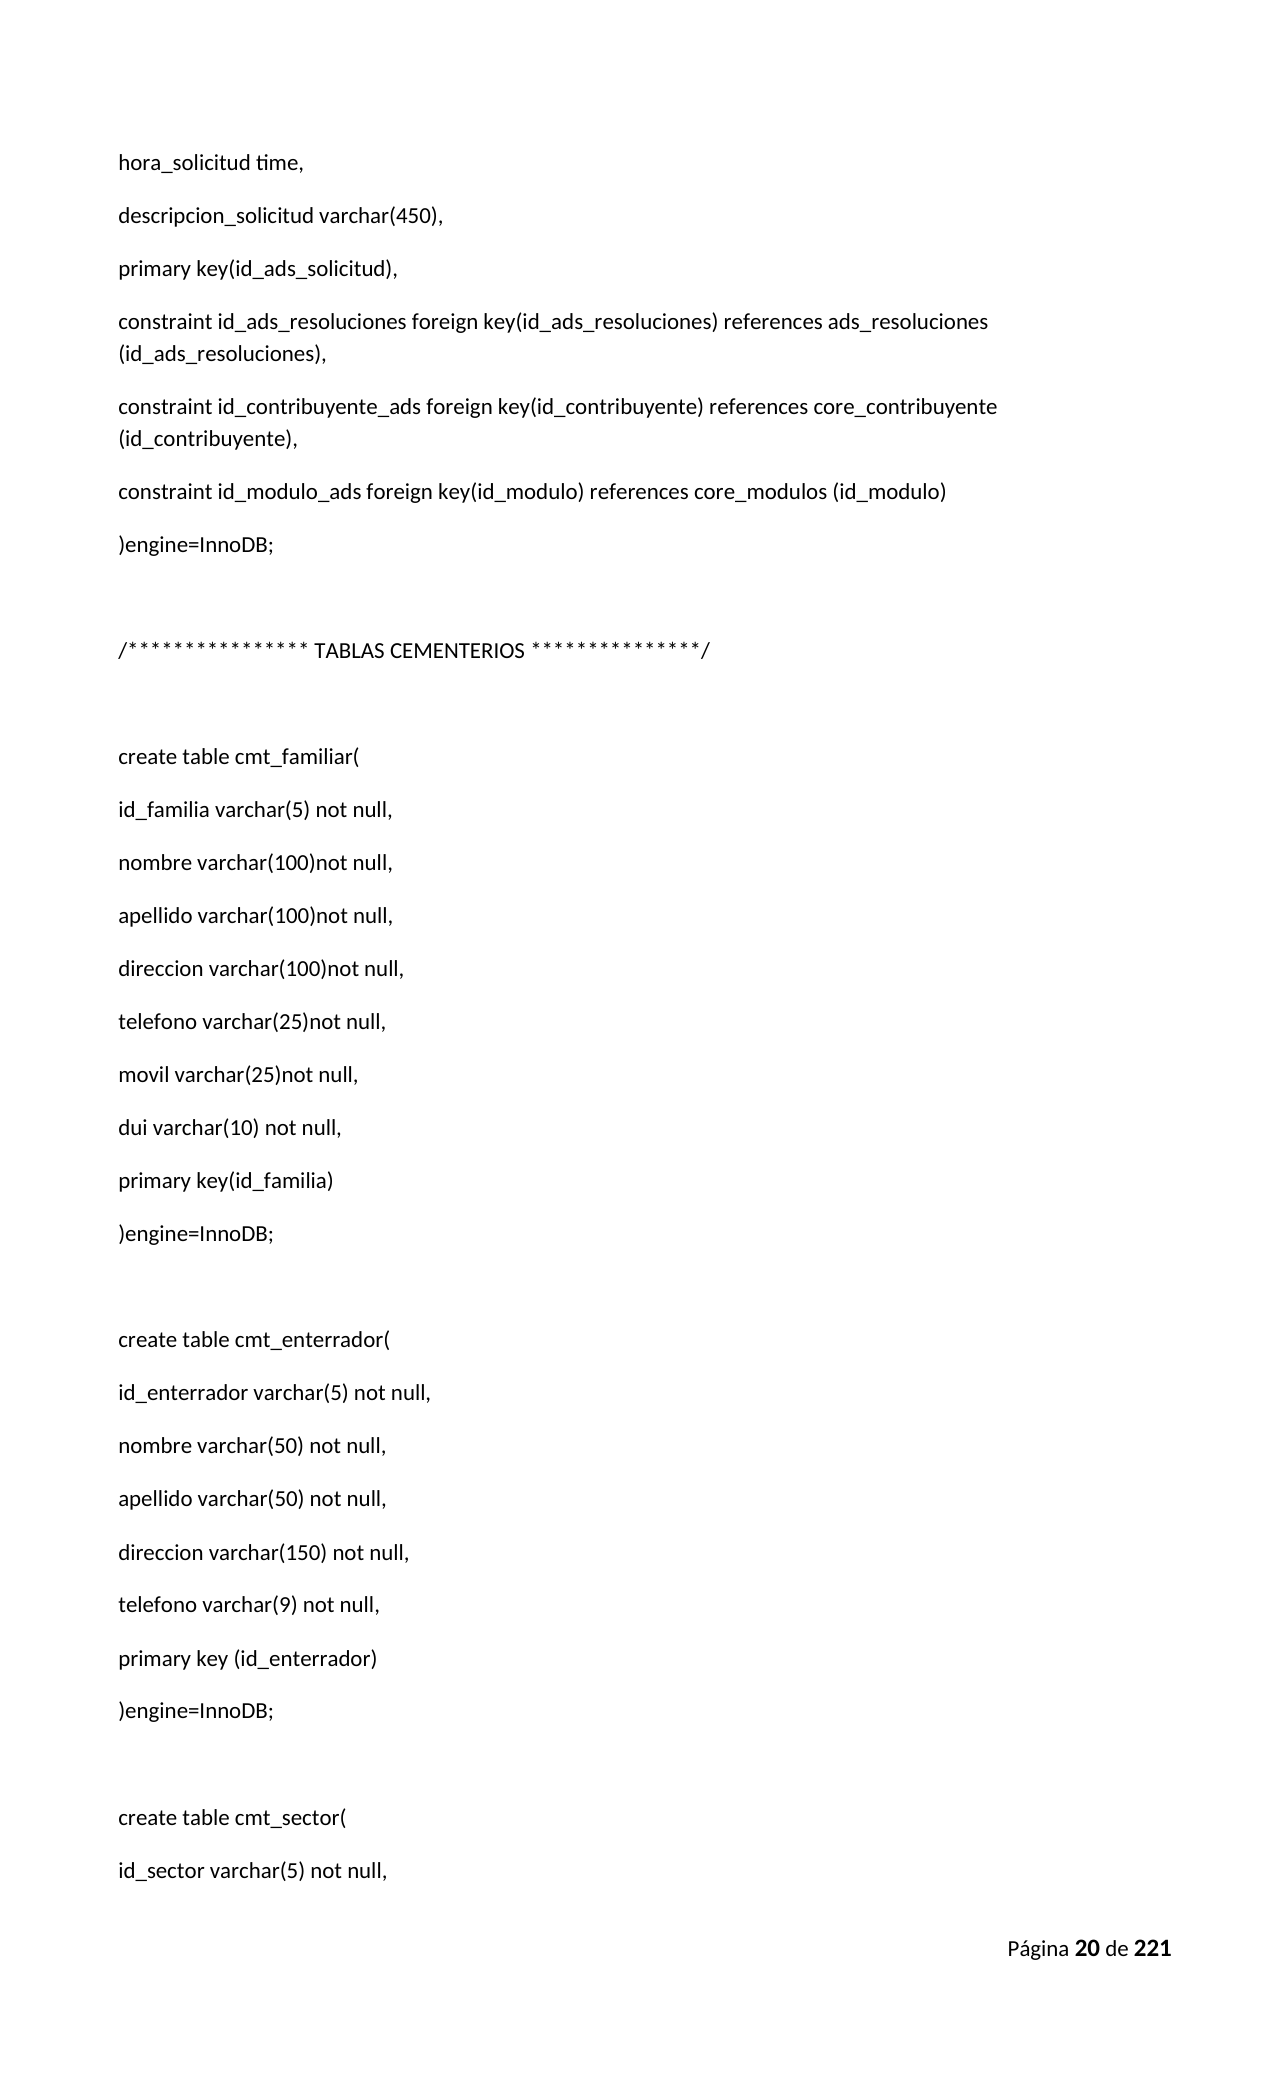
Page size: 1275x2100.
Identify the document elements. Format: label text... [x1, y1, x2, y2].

text constraint id_ads_resoluciones foreign key(id_ads_resoluciones) references ads_resoluciones (id_ads_resoluciones), [118, 307, 1172, 367]
text hora_solicitud time, [118, 148, 1172, 176]
text create table cmt_familiar( [118, 742, 1172, 770]
text nombre varchar(100)not null, [118, 848, 1172, 876]
text primary key(id_familia) [118, 1166, 1172, 1194]
text dui varchar(10) not null, [118, 1113, 1172, 1141]
text )engine=InnoDB; [118, 1697, 1172, 1725]
text nombre varchar(50) not null, [118, 1432, 1172, 1459]
text )engine=InnoDB; [118, 1219, 1172, 1247]
text descripcion_solicitud varchar(450), [118, 201, 1172, 229]
text telefono varchar(25)not null, [118, 1007, 1172, 1035]
text id_familia varchar(5) not null, [118, 795, 1172, 823]
text create table cmt_enterrador( [118, 1326, 1172, 1353]
text )engine=InnoDB; [118, 530, 1172, 558]
text id_sector varchar(5) not null, [118, 1856, 1172, 1884]
text apellido varchar(50) not null, [118, 1484, 1172, 1513]
text constraint id_contribuyente_ads foreign key(id_contribuyente) references core_contribuyente (id_contribuyente), [118, 392, 1172, 452]
text id_enterrador varchar(5) not null, [118, 1378, 1172, 1407]
text telefono varchar(9) not null, [118, 1591, 1172, 1619]
text /**************** TABLAS CEMENTERIOS ***************/ [118, 636, 1172, 664]
text direccion varchar(150) not null, [118, 1538, 1172, 1566]
text movil varchar(25)not null, [118, 1060, 1172, 1088]
text create table cmt_sector( [118, 1803, 1172, 1831]
text apellido varchar(100)not null, [118, 901, 1172, 929]
text direccion varchar(100)not null, [118, 954, 1172, 982]
text primary key(id_ads_solicitud), [118, 254, 1172, 282]
text primary key (id_enterrador) [118, 1644, 1172, 1672]
text constraint id_modulo_ads foreign key(id_modulo) references core_modulos (id_modulo) [118, 477, 1172, 505]
